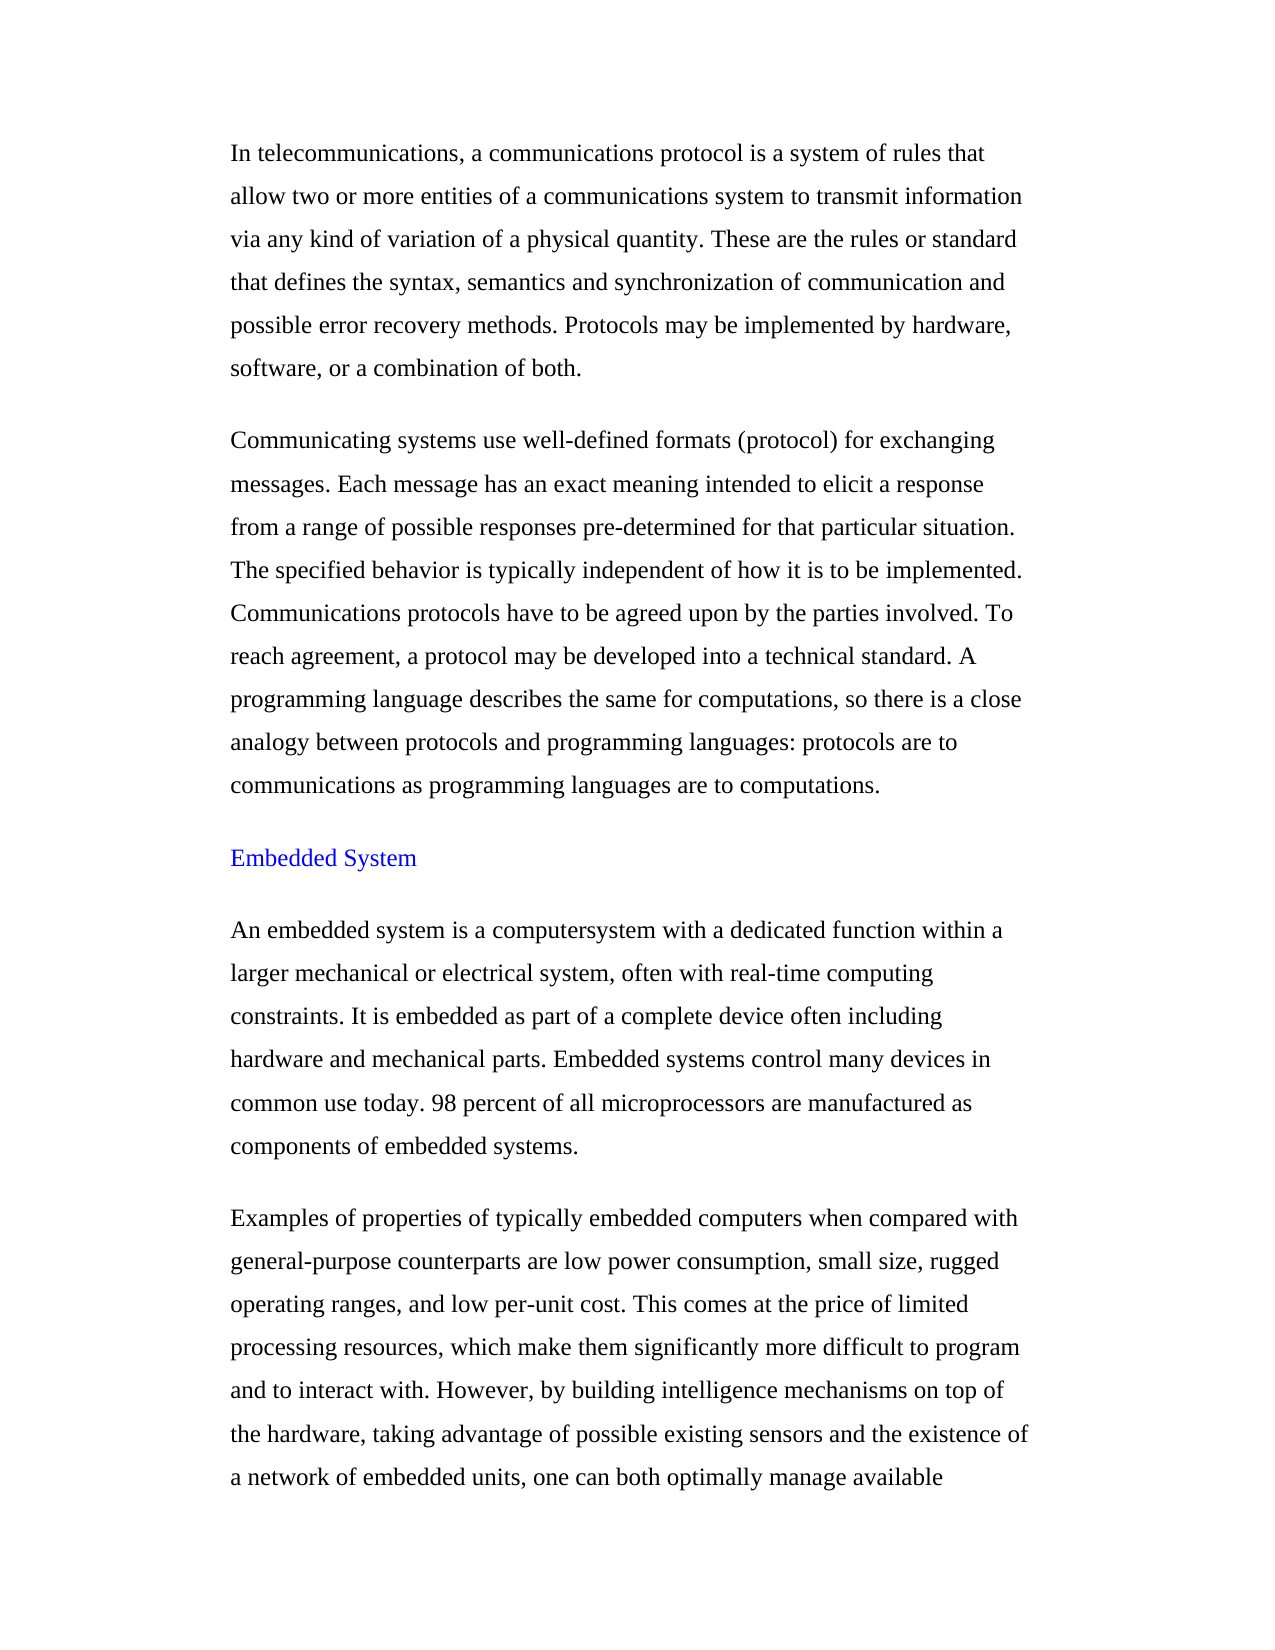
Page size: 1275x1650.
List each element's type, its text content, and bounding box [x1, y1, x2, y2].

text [230, 1203, 1029, 1491]
text In telecommunications, a communications protocol is a system of rules that allow two or more entities of a communications system to transmit information via any kind of variation of a physical quantity. These are the rules or standard that defines the syntax, semantics and synchronization of communication and possible error recovery methods. Protocols may be implemented by hardware, software, or a combination of both. [230, 138, 1029, 382]
text Embedded System [230, 843, 1029, 872]
text An embedded system is a computersystem with a dedicated function within a larger mechanical or electrical system, often with real-time computing constraints. It is embedded as part of a complete device often including hardware and mechanical parts. Embedded systems control many devices in common use today. 98 percent of all microprocessors are manufactured as components of embedded systems. [230, 915, 1029, 1159]
text Communicating systems use well-defined formats (protocol) for exchanging messages. Each message has an exact meaning intended to elicit a response from a range of possible responses pre-determined for that particular situation. The specified behavior is typically independent of how it is to be implemented. Communications protocols have to be agreed upon by the parties involved. To reach agreement, a protocol may be developed into a technical standard. A programming language describes the same for computations, so there is a close analogy between protocols and programming languages: protocols are to communications as programming languages are to computations. [230, 426, 1029, 799]
